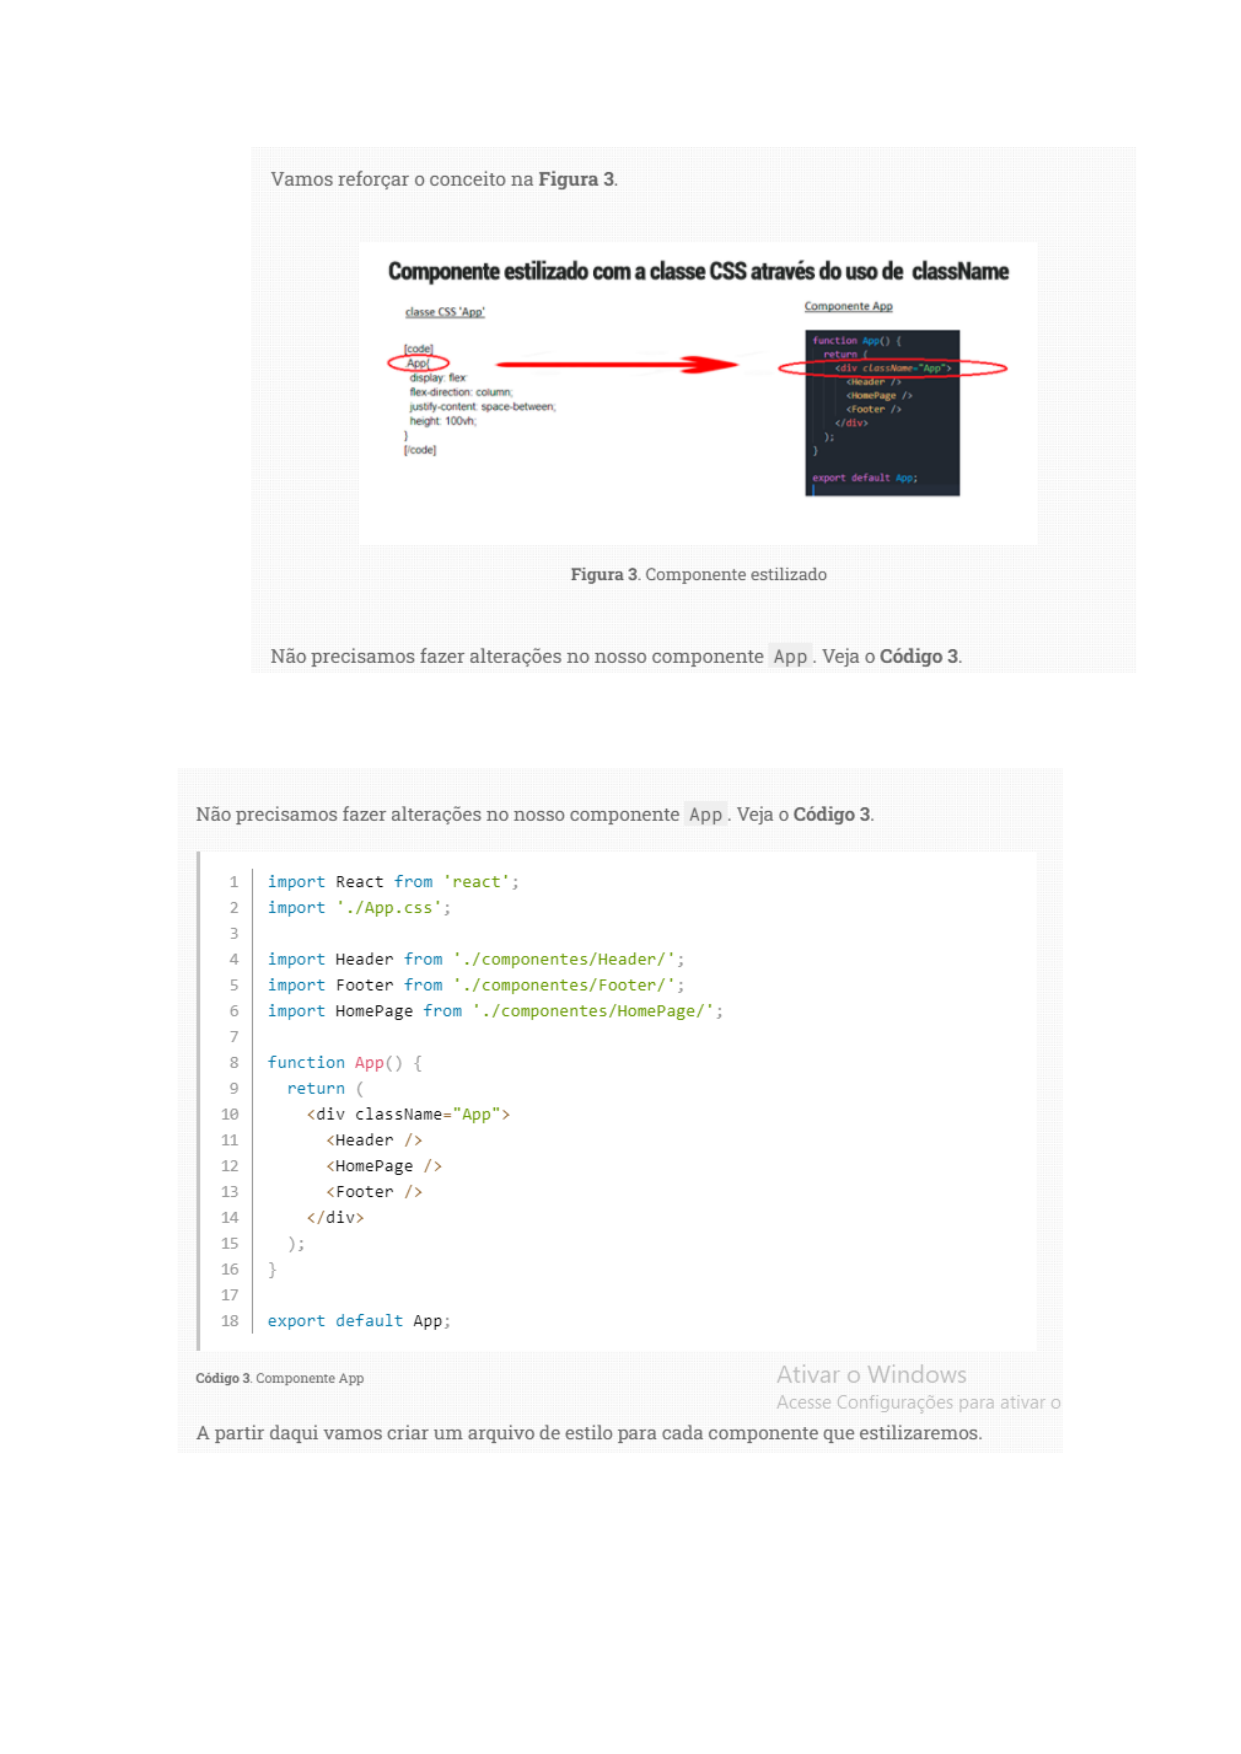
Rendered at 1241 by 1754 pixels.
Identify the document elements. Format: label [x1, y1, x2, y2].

picture [251, 147, 1137, 673]
picture [177, 768, 1063, 1453]
